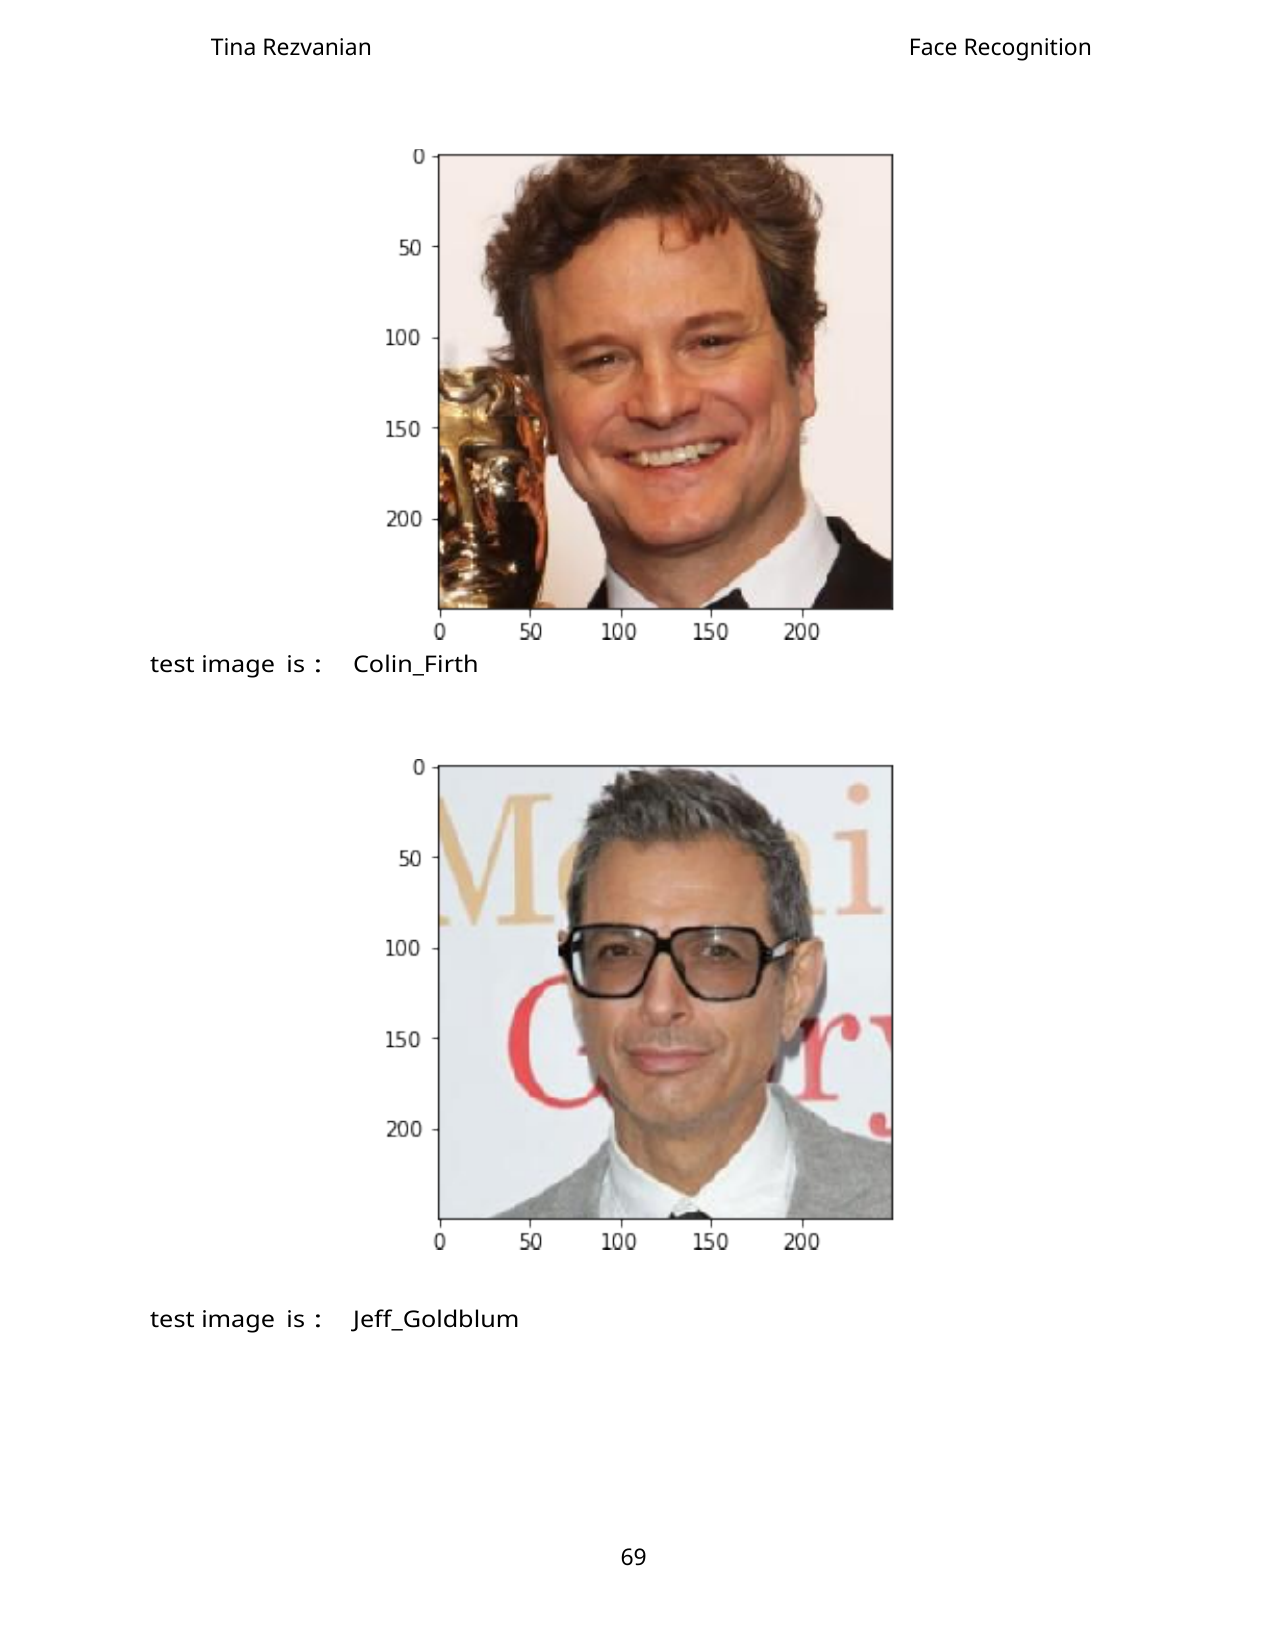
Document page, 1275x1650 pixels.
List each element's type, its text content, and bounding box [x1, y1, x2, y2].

picture [386, 149, 894, 640]
text test image is : Colin_Firth [150, 648, 1275, 679]
picture [386, 759, 894, 1250]
text test image is : Jeff_Goldblum [150, 1303, 1275, 1334]
